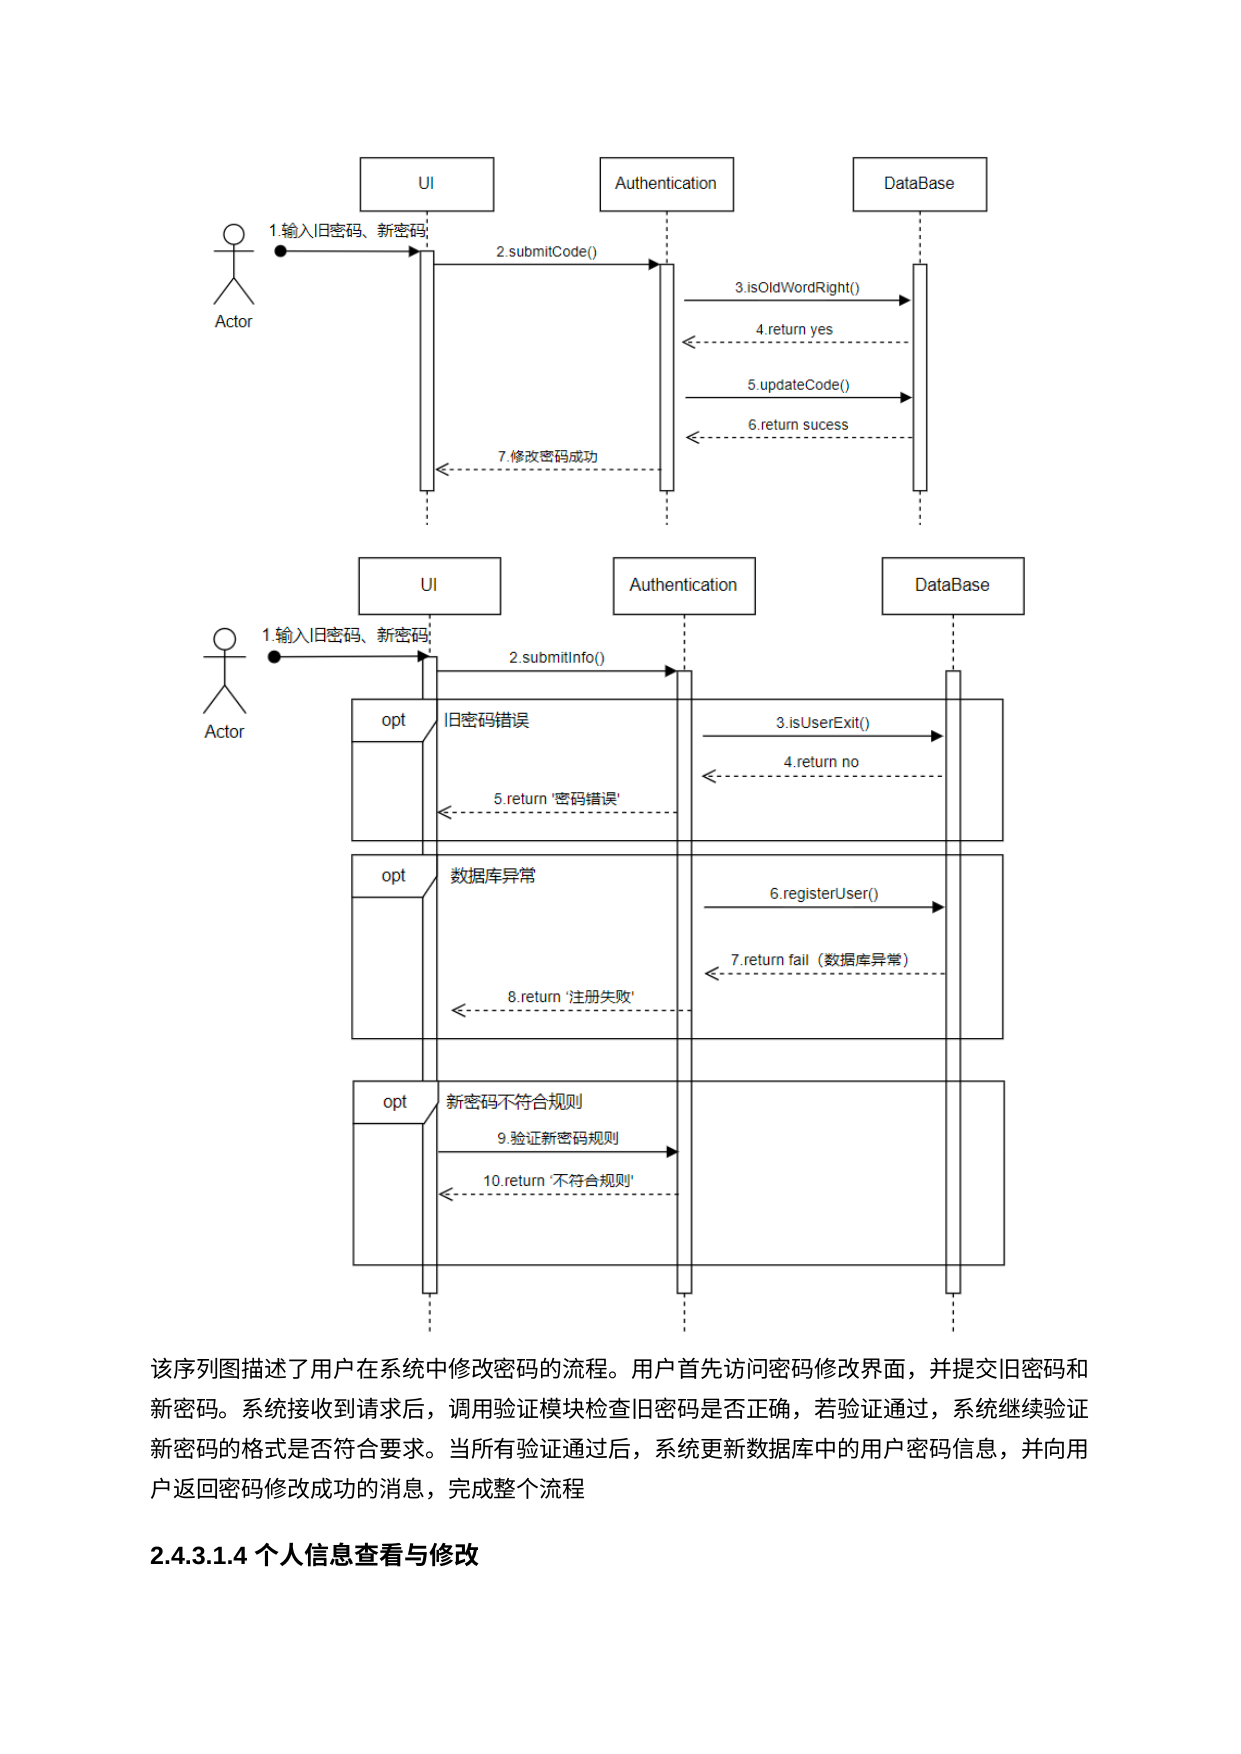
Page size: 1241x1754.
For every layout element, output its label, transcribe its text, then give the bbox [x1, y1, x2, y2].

text 2.4.3.1.4 个人信息查看与修改 [150, 1535, 1090, 1572]
text 该序列图描述了用户在系统中修改密码的流程。用户首先访问密码修改界面，并提交旧密码和新密码。系统接收到请求后，调用验证模块检查旧密码是否正确，若验证通过，系统继续验证新密码的格式是否符合要求。当所有验证通过后，系统更新数据库中的用户密码信息，并向用户返回密码修改成功的消息，完成整个流程 [150, 1351, 1090, 1504]
picture [188, 542, 1052, 1334]
picture [188, 150, 1052, 525]
